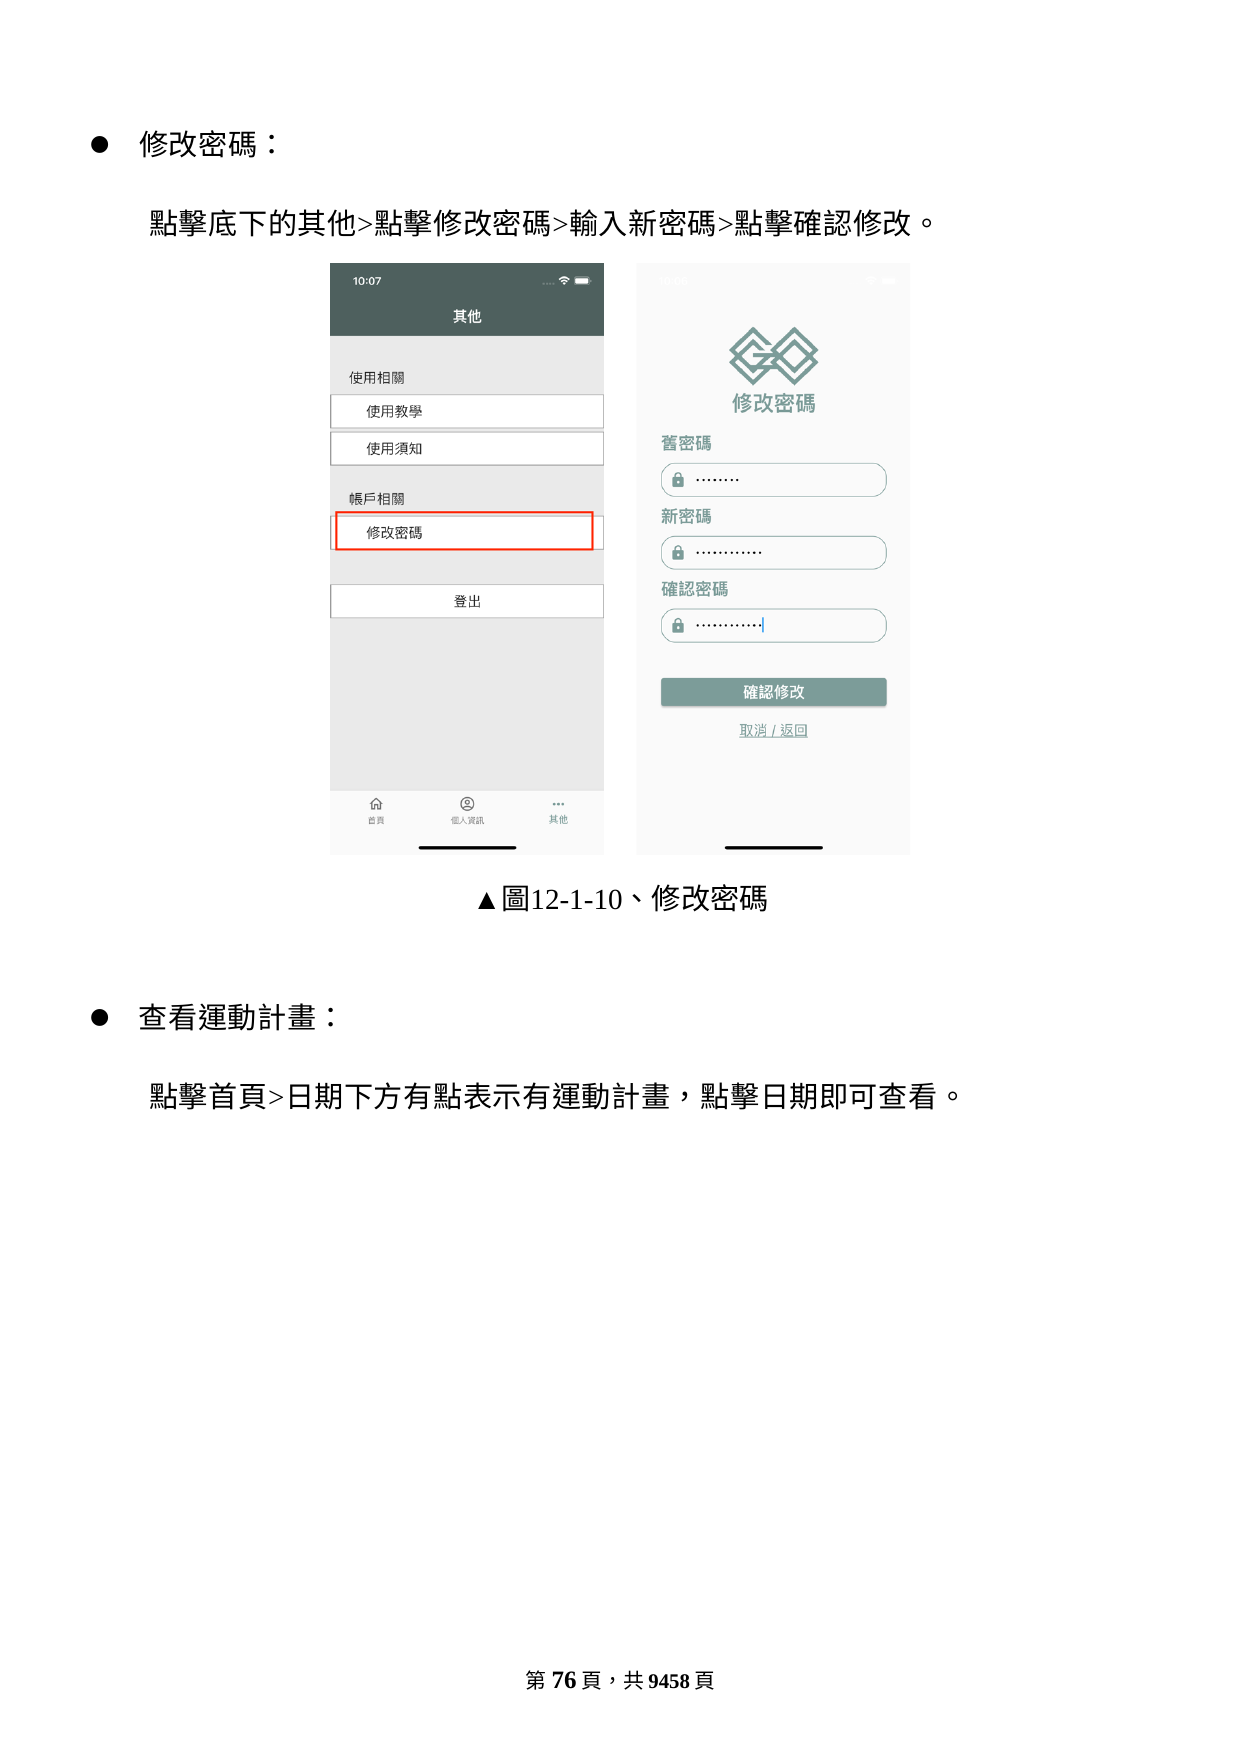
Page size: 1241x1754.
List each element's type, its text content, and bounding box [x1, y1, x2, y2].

picture [330, 263, 604, 855]
text 點擊底下的其他>點擊修改密碼>輸入新密碼>點擊確認修改。 [89, 182, 1152, 261]
text 點擊首頁>日期下方有點表示有運動計畫，點擊日期即可查看。 [89, 1055, 1152, 1134]
picture [636, 263, 911, 855]
list 修改密碼： [89, 103, 1152, 182]
list 查看運動計畫： [89, 976, 1152, 1055]
